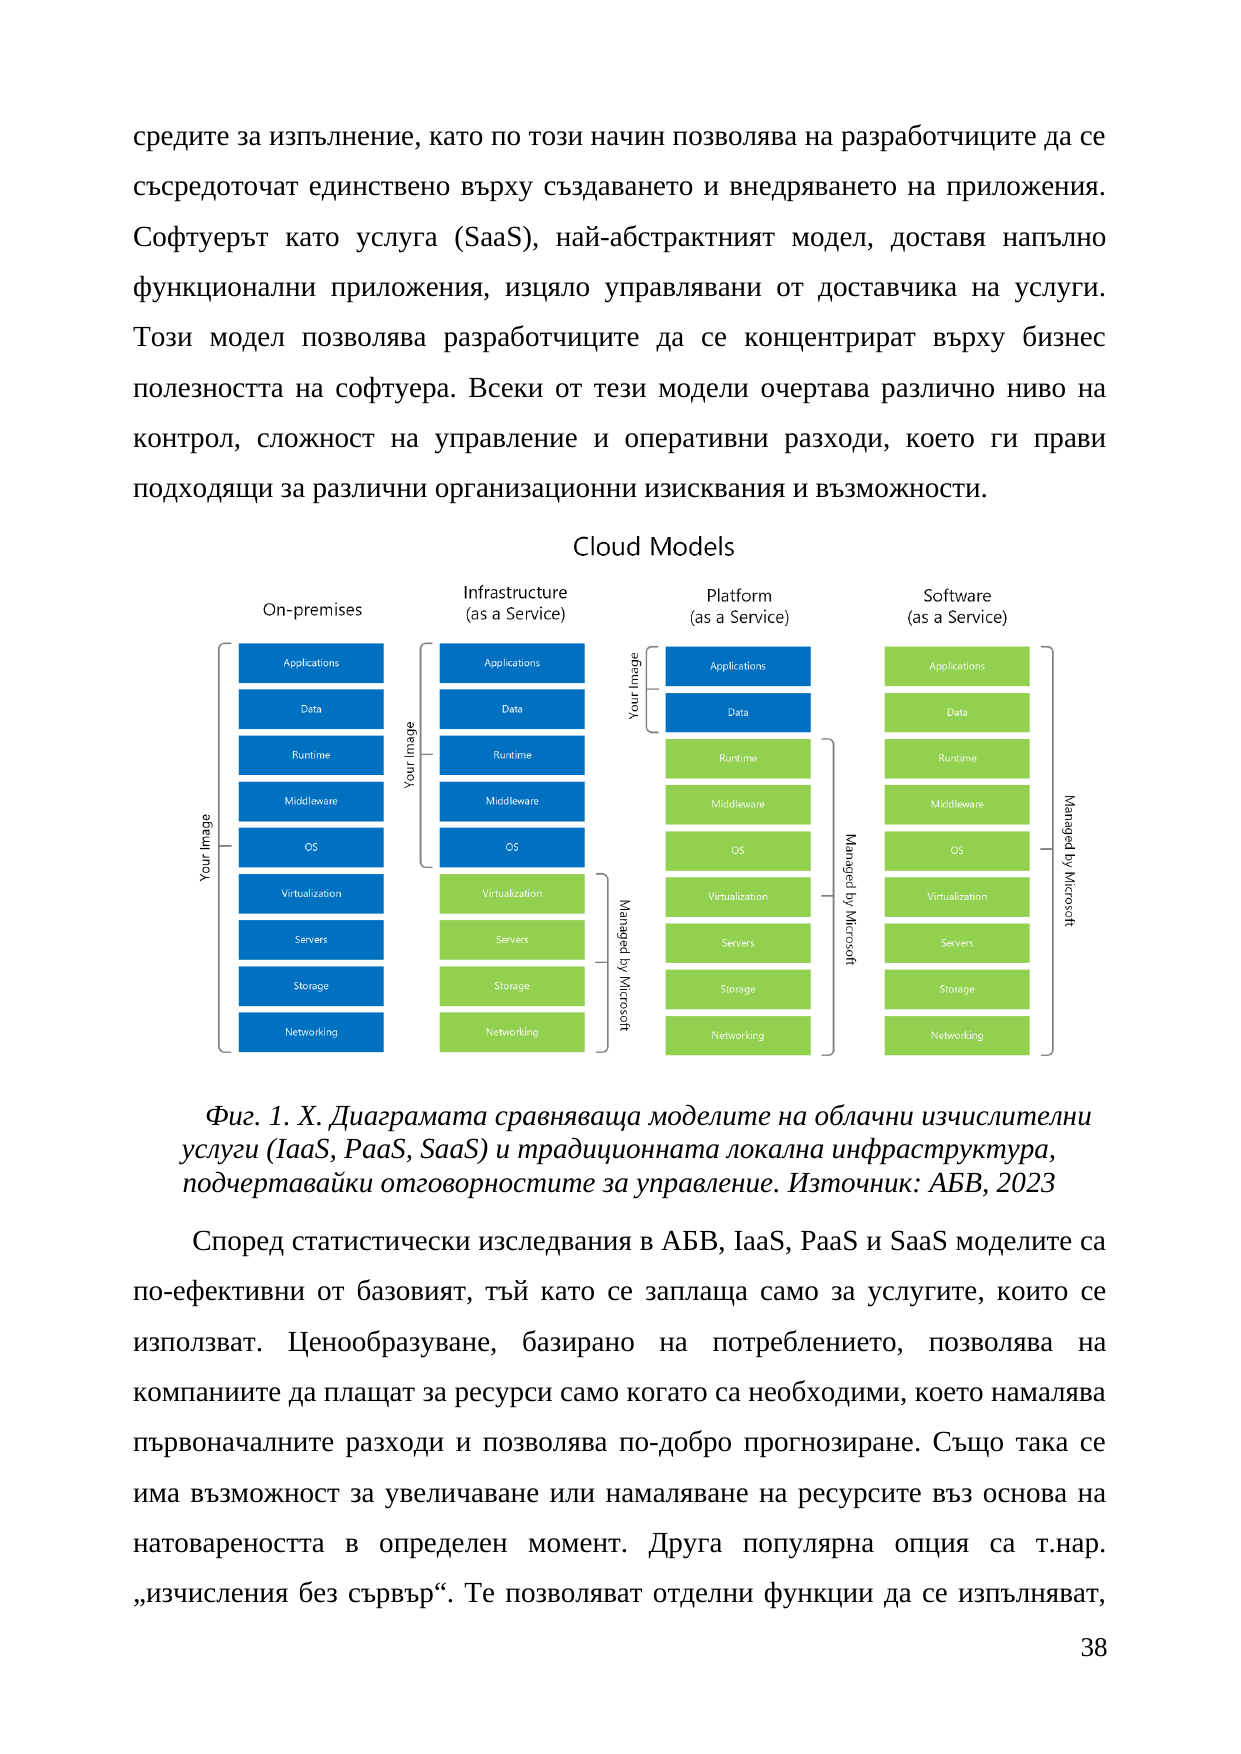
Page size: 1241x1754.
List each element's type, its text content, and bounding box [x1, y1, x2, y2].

title Фиг. 1. X. Диаграмата сравняваща моделите на облачни изчислителни услуги (IaaS, PaaS, SaaS) и традиционната локална инфраструктура, подчертавайки отговорностите за управление. Източник: АБВ, 2023 [133, 1098, 1107, 1198]
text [133, 118, 1107, 504]
picture [192, 520, 1083, 1056]
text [133, 1223, 1107, 1609]
